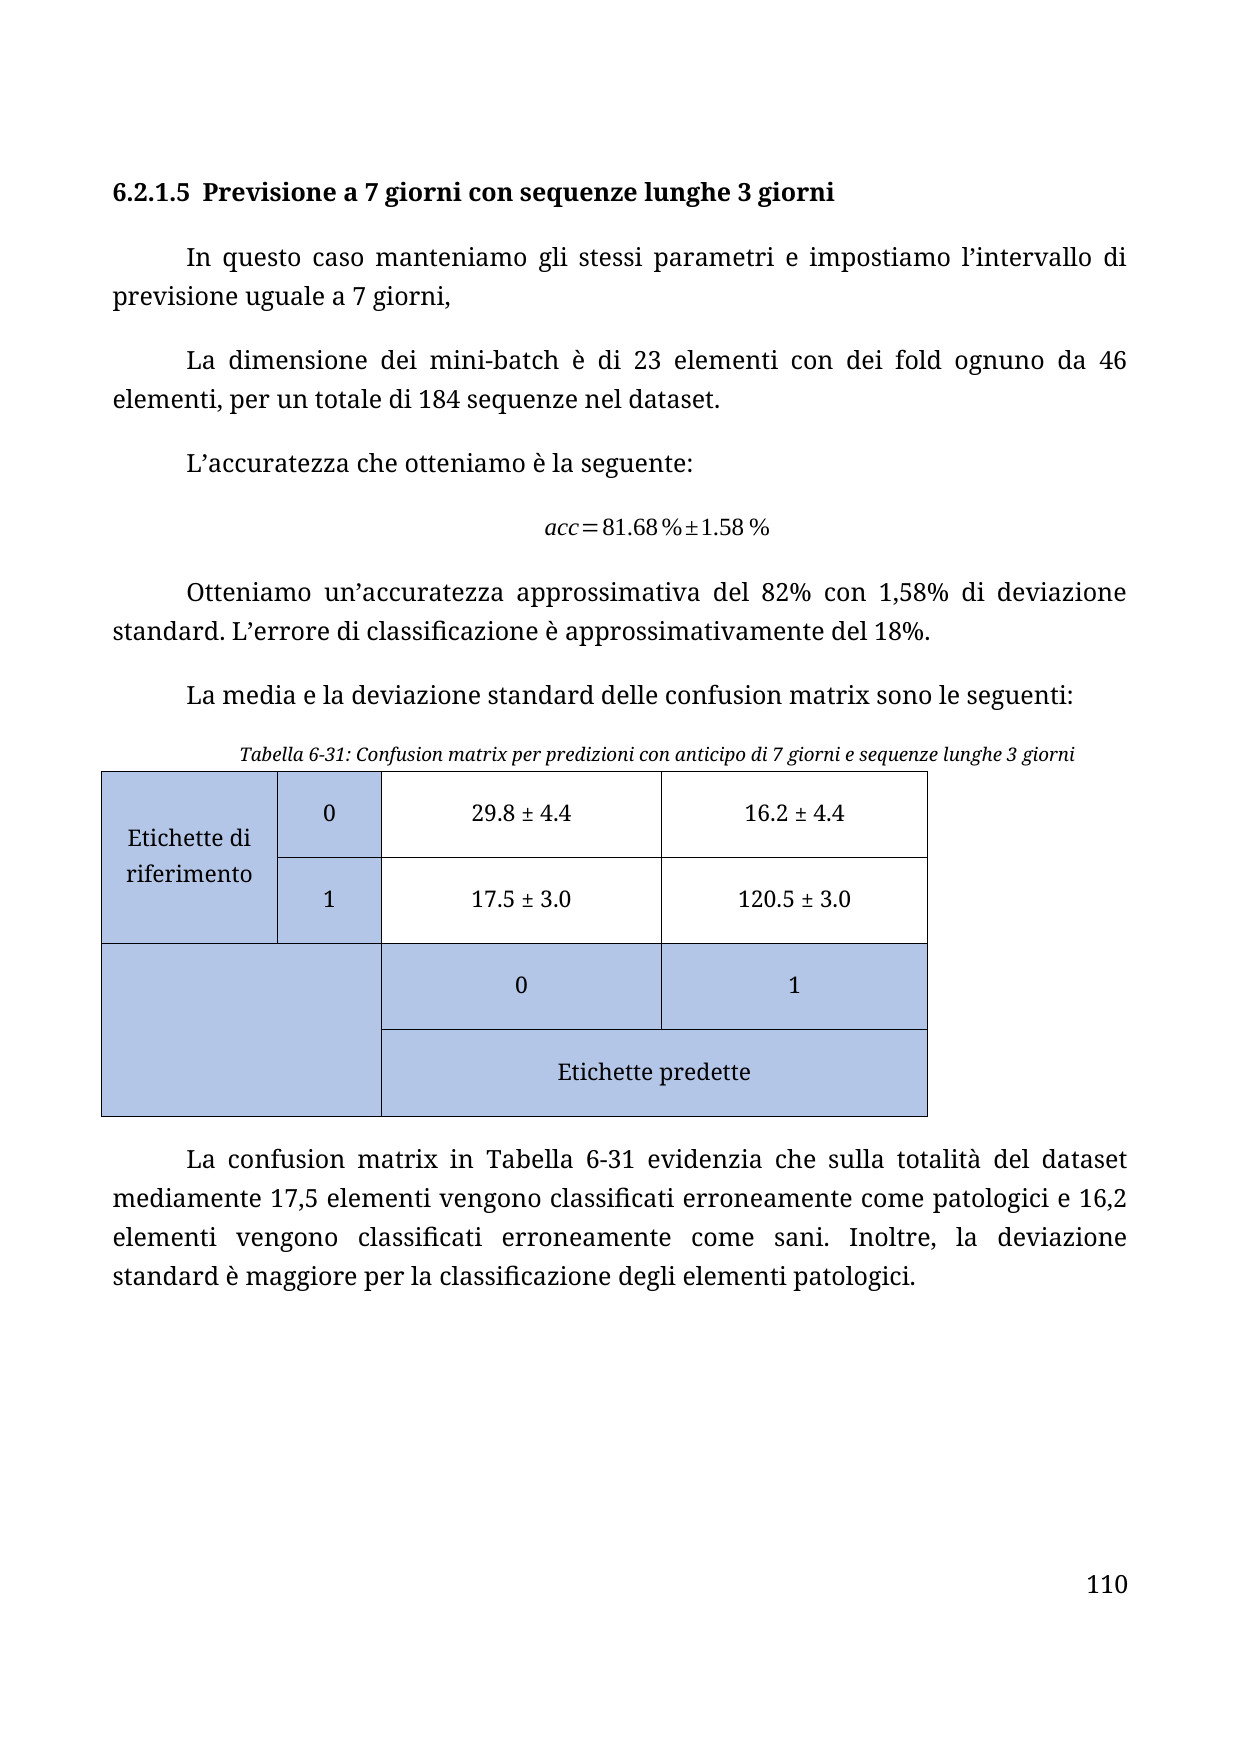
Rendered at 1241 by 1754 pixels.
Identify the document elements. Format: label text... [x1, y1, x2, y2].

table_header 0 [278, 772, 381, 857]
table_header 16.2 ± 4.4 [662, 772, 927, 857]
table_header 29.8 ± 4.4 [382, 772, 661, 857]
table_cell 1 [278, 858, 381, 943]
table_cell 0 [382, 944, 661, 1029]
text L’accuratezza che otteniamo è la seguente: [112, 446, 1128, 480]
table_cell [102, 944, 381, 1116]
table_header Etichette di riferimento [102, 772, 277, 943]
table_cell 17.5 ± 3.0 [382, 858, 661, 943]
text La media e la deviazione standard delle confusion matrix sono le seguenti: [112, 677, 1128, 712]
text In questo caso manteniamo gli stessi parametri e impostiamo l’intervallo di previsione uguale a 7 giorni, [112, 239, 1128, 312]
subtitle Previsione a 7 giorni con sequenze lunghe 3 giorni [112, 175, 1128, 209]
text Otteniamo un’accuratezza approssimativa del 82% con 1,58% di deviazione standard. L’errore di classificazione è approssimativamente del 18%. [112, 574, 1128, 647]
table_cell 1 [662, 944, 927, 1029]
table_cell 120.5 ± 3.0 [662, 858, 927, 943]
text La dimensione dei mini-batch è di 23 elementi con dei fold ognuno da 46 elementi, per un totale di 184 sequenze nel dataset. [112, 342, 1128, 416]
table_cell Etichette predette [382, 1030, 927, 1116]
